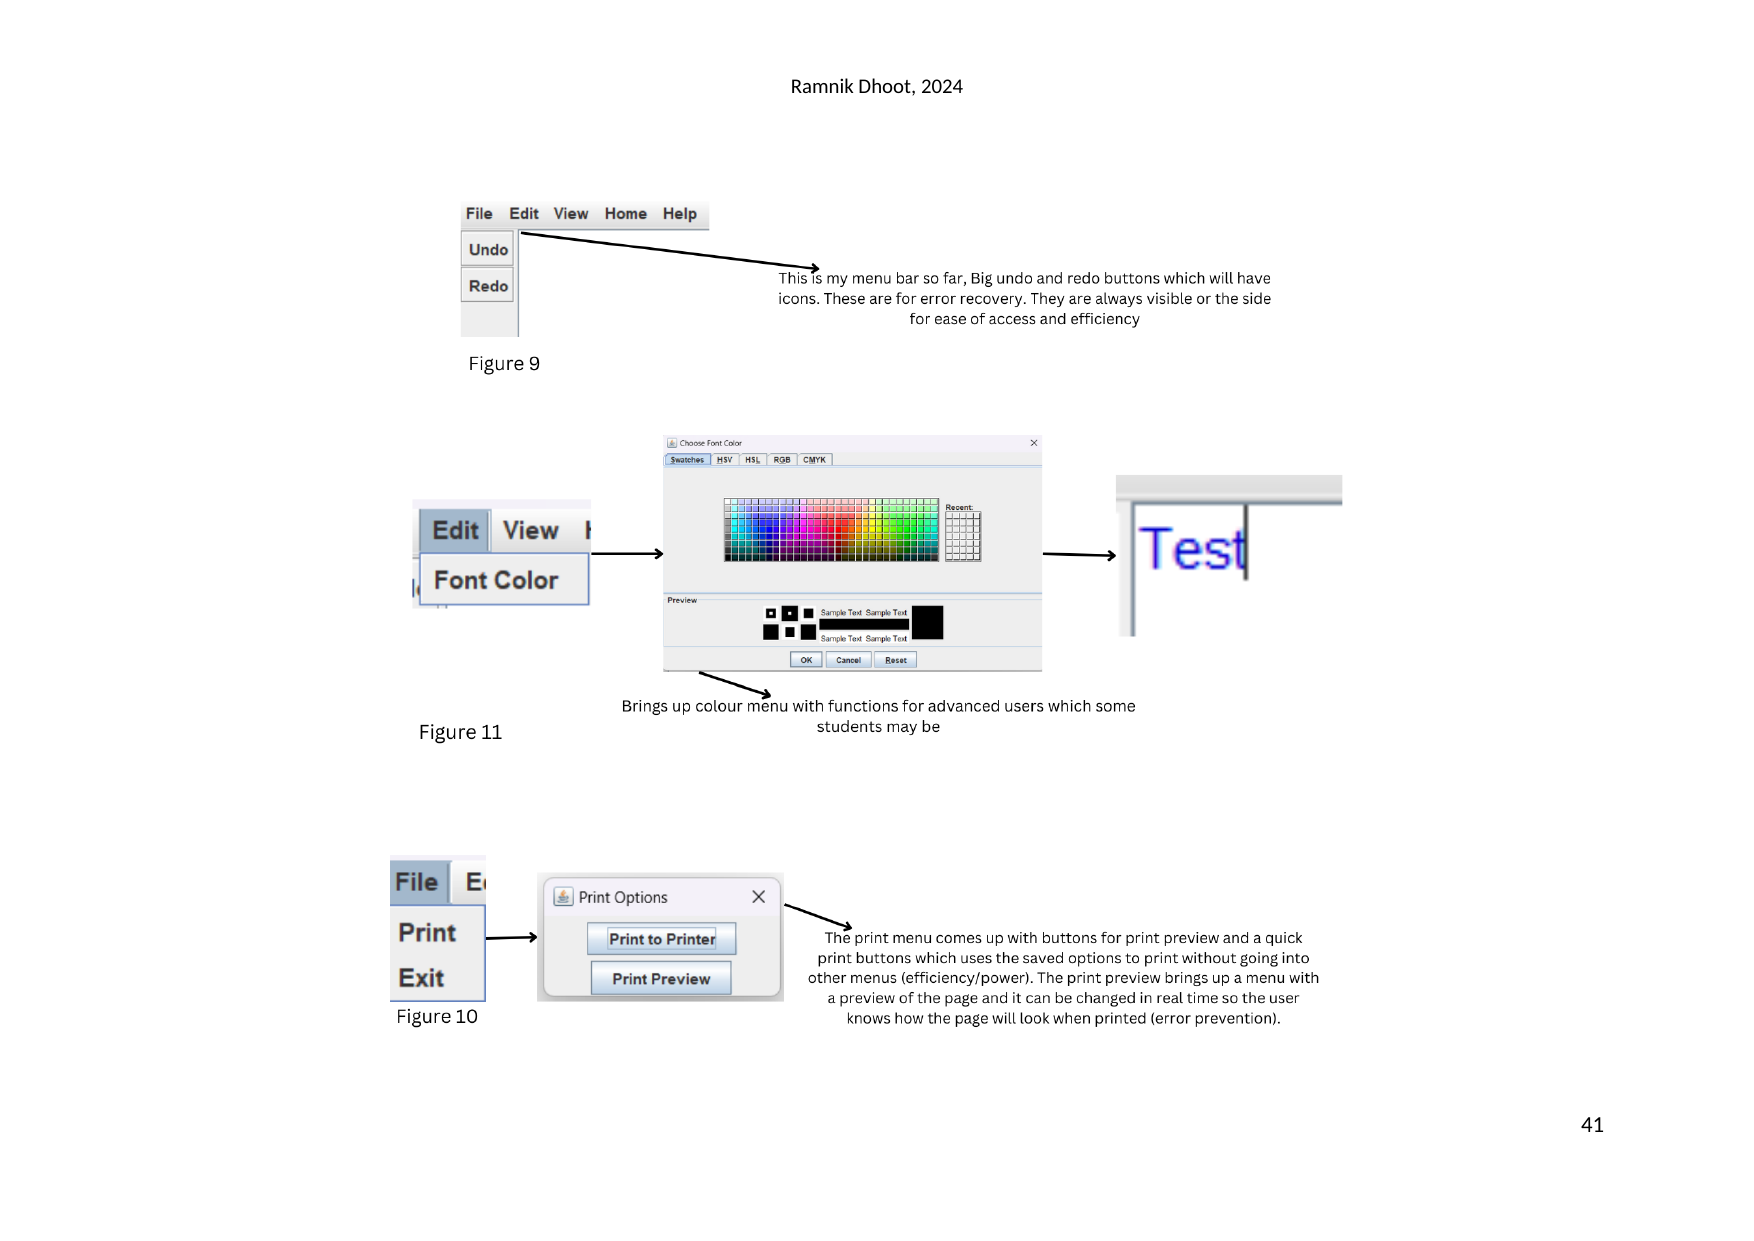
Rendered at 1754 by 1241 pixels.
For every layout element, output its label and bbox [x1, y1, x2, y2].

picture [460, 201, 1287, 379]
picture [405, 435, 1342, 745]
picture [385, 855, 1324, 1031]
